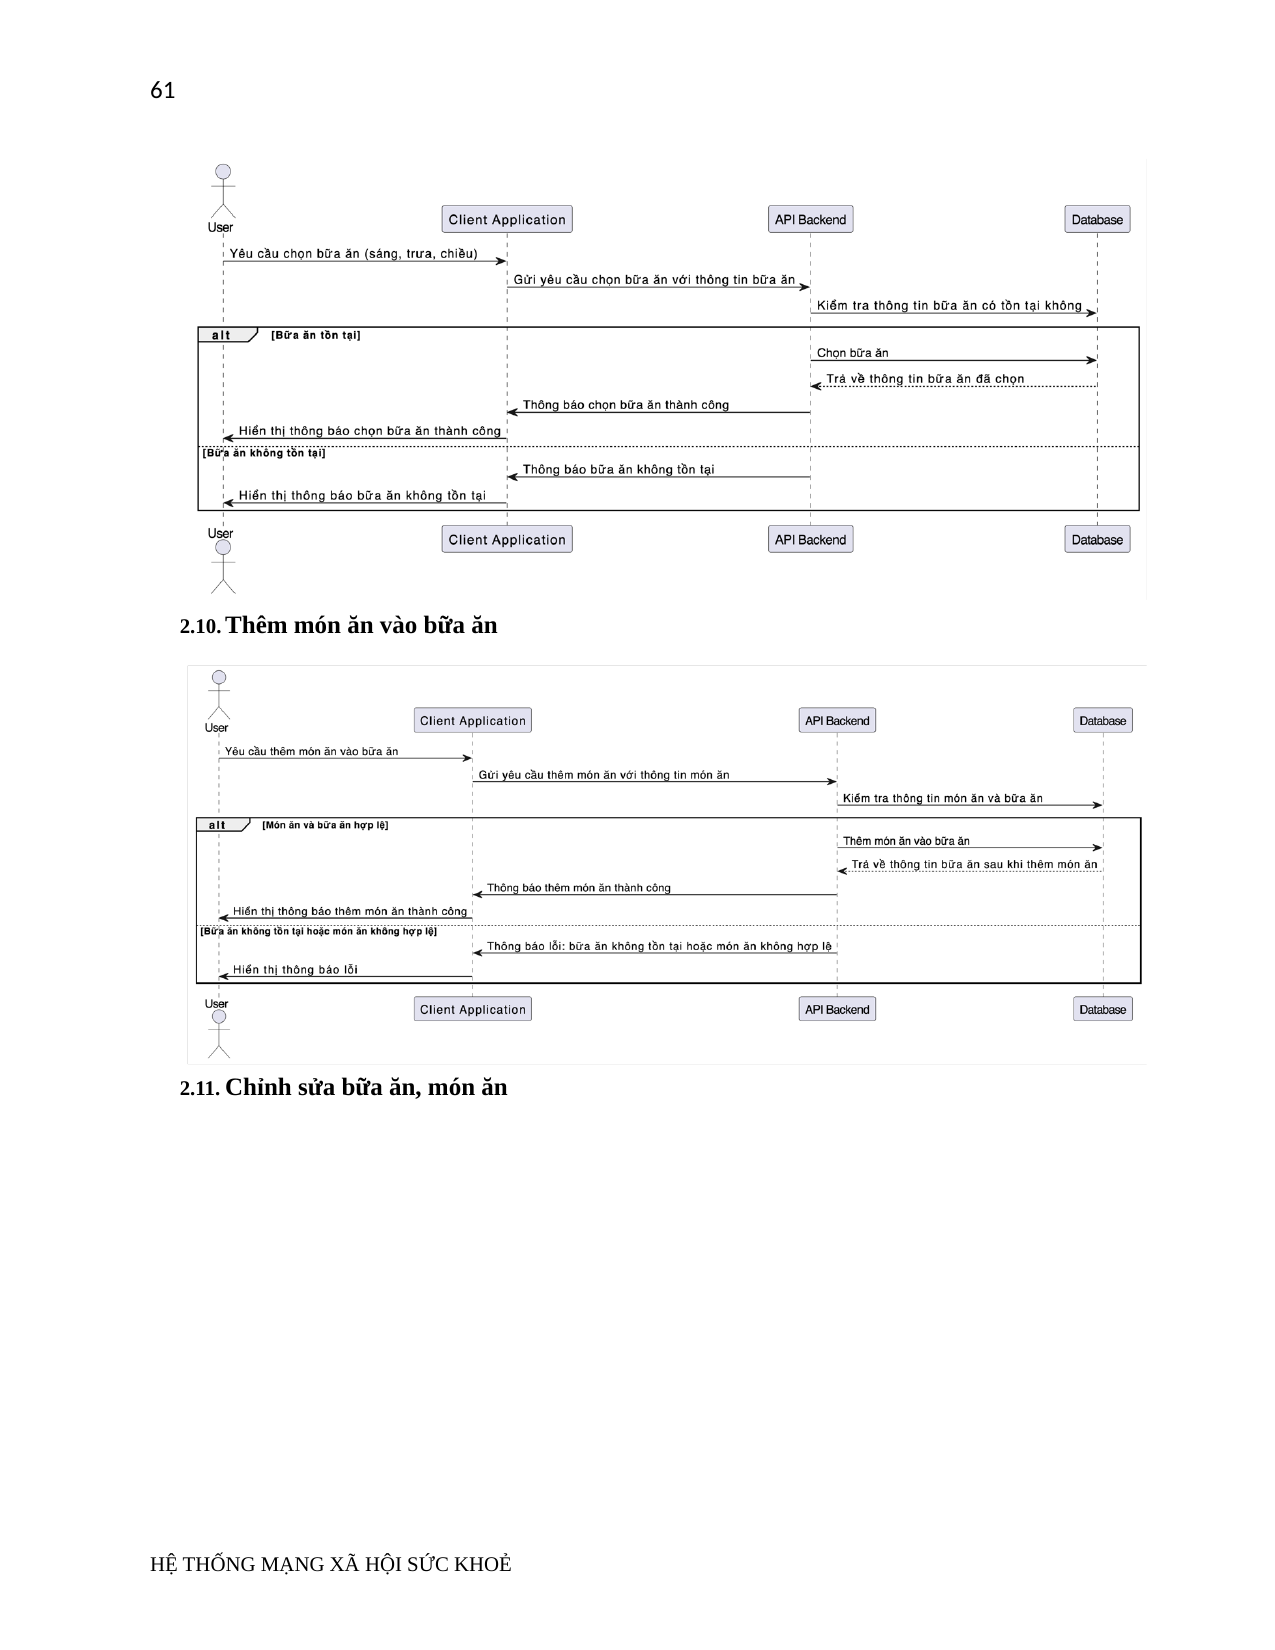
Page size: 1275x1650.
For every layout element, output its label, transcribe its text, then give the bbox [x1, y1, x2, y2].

list Thêm món ăn vào bữa ăn [179, 610, 1125, 638]
picture [179, 657, 1155, 1073]
picture [179, 150, 1155, 610]
list Chỉnh sửa bữa ăn, món ăn [179, 1073, 1125, 1101]
